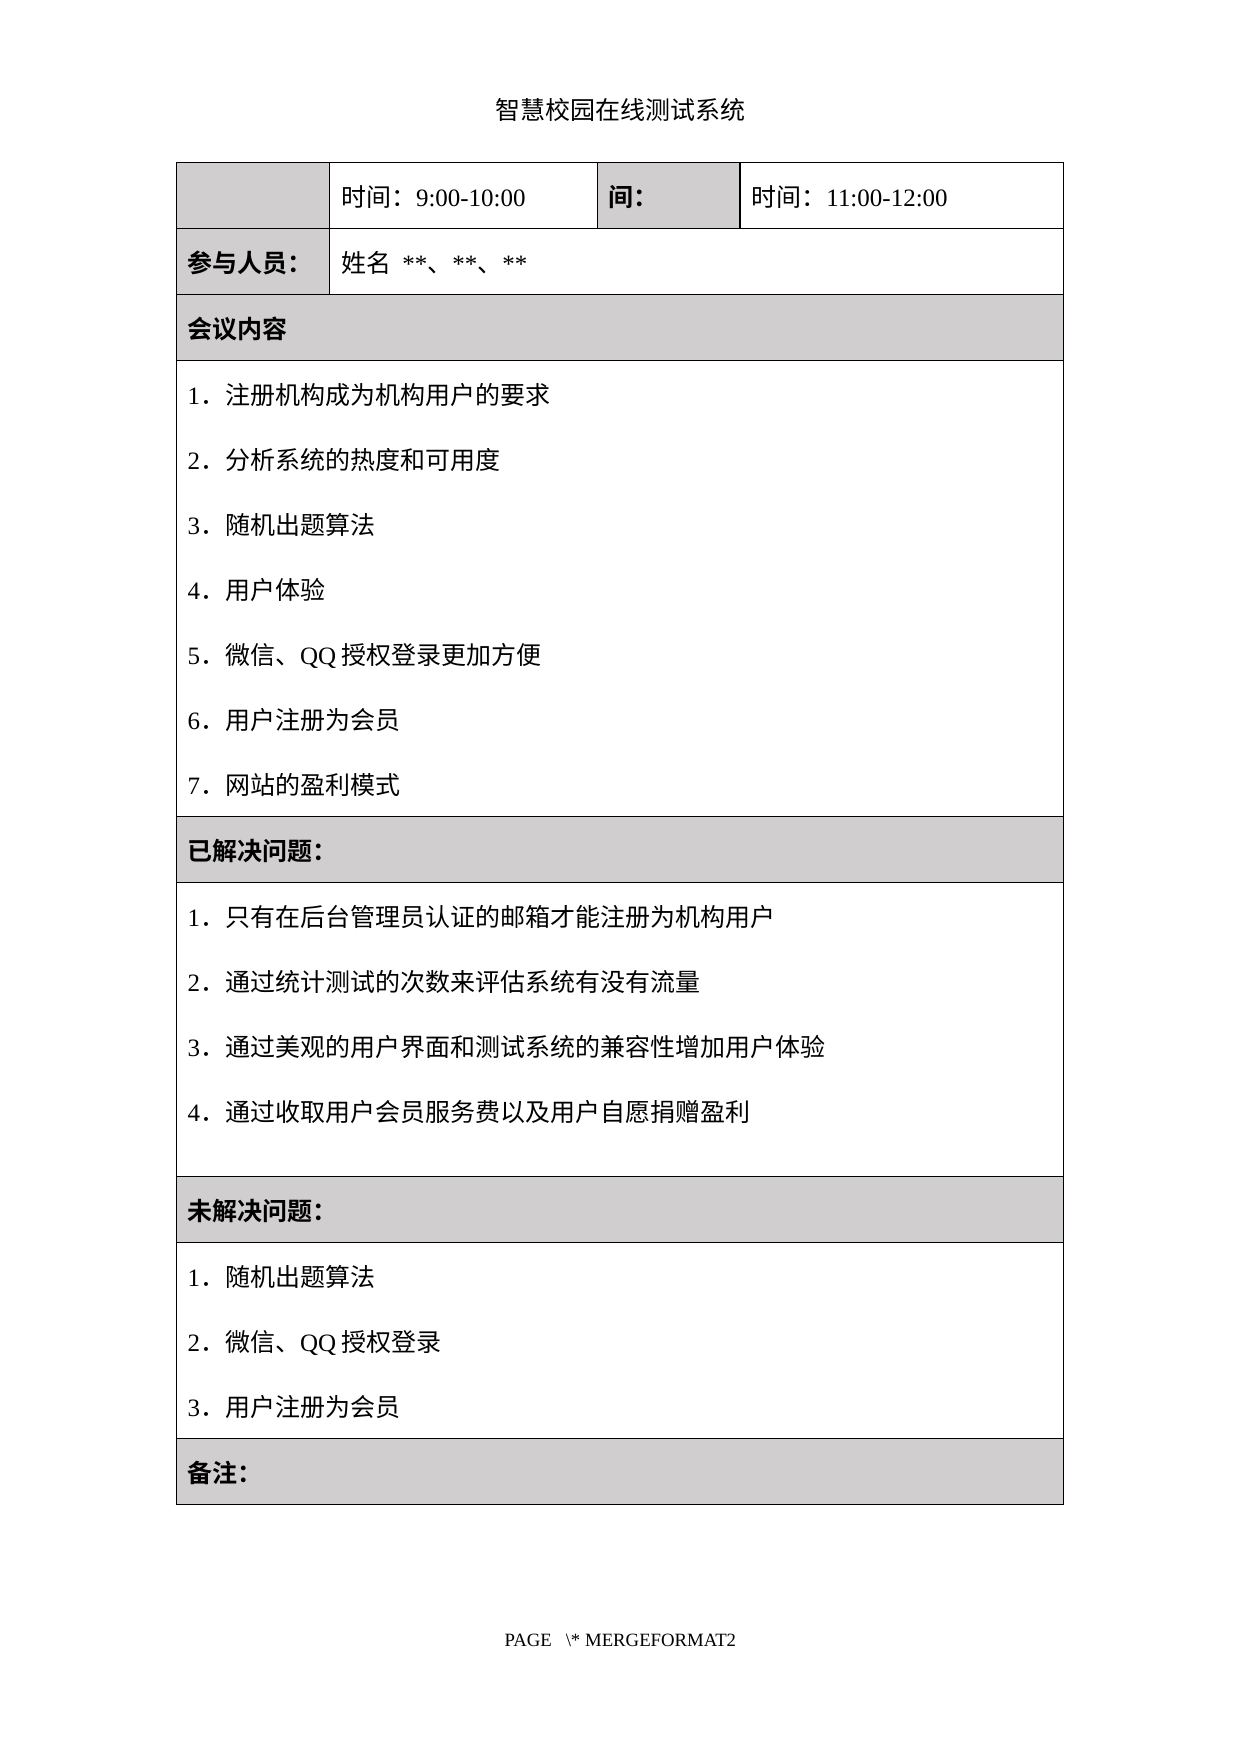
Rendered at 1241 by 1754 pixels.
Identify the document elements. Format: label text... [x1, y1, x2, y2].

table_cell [330, 163, 597, 228]
table_cell 整理时间： [598, 163, 739, 228]
table_cell 1．只有在后台管理员认证的邮箱才能注册为机构用户 2．通过统计测试的次数来评估系统有没有流量 3．通过美观的用户界面和测试系统的兼容性增加用户体验 4．通过收取用户会员服务费以及用户自愿捐赠盈利 [177, 883, 1063, 1176]
table_cell 参与人员： [177, 229, 329, 294]
table_cell 会议时间： [177, 163, 329, 228]
table_cell 1．注册机构成为机构用户的要求 2．分析系统的热度和可用度 3．随机出题算法 4．用户体验 5．微信、QQ授权登录更加方便 6．用户注册为会员 7．网站的盈利模式 [177, 361, 1063, 816]
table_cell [741, 163, 1063, 228]
table_cell 姓名 **、**、** [330, 229, 1063, 294]
table_cell 已解决问题： [177, 817, 1063, 882]
table_cell 未解决问题： [177, 1177, 1063, 1242]
table_cell 备注： [177, 1439, 1063, 1504]
table_cell 1．随机出题算法 2．微信、QQ授权登录 3．用户注册为会员 [177, 1243, 1063, 1438]
table_cell 会议内容 [177, 295, 1063, 360]
